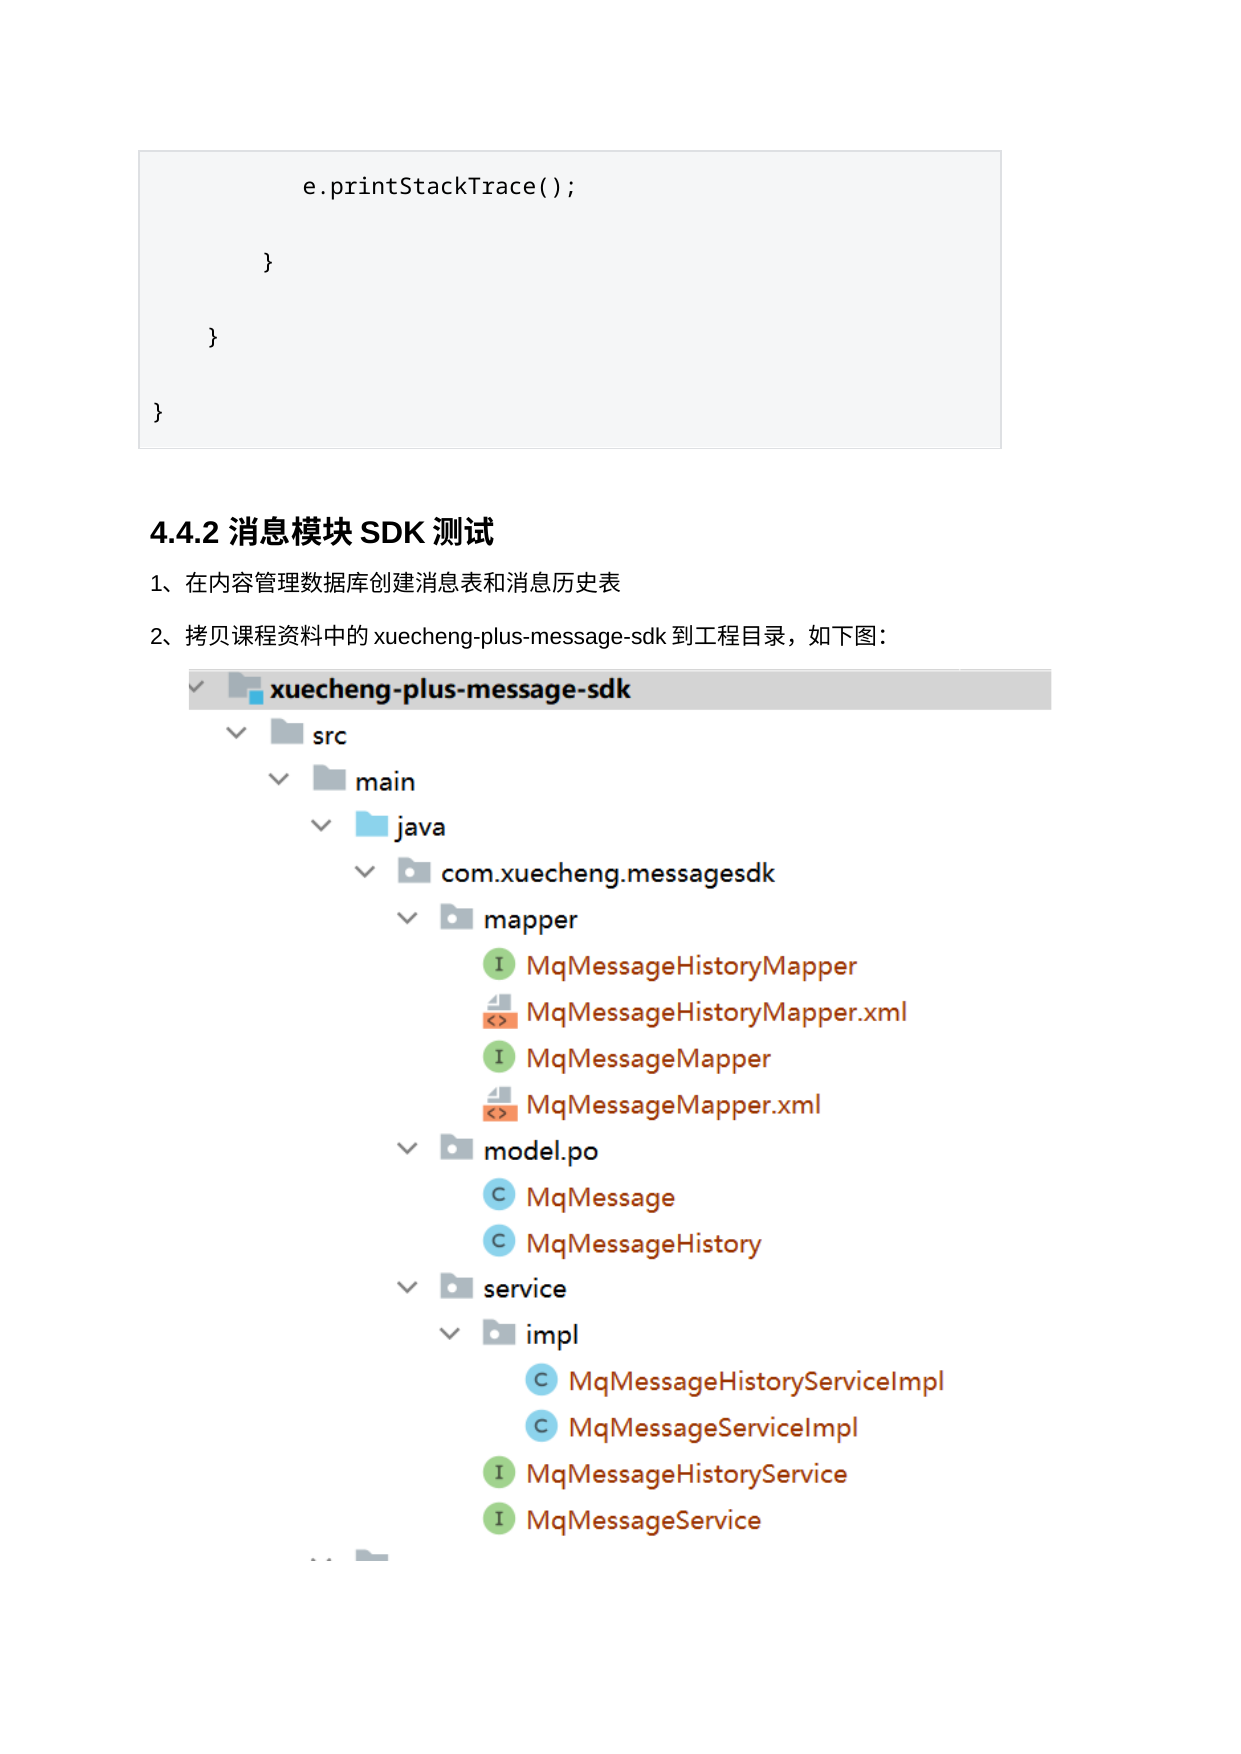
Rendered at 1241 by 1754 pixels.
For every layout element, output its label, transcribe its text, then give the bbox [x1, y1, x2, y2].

text 2、拷贝课程资料中的xuecheng-plus-message-sdk到工程目录，如下图： [150, 617, 1090, 651]
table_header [140, 152, 1000, 447]
picture [188, 669, 1052, 1561]
text 1、在内容管理数据库创建消息表和消息历史表 [150, 565, 1090, 598]
